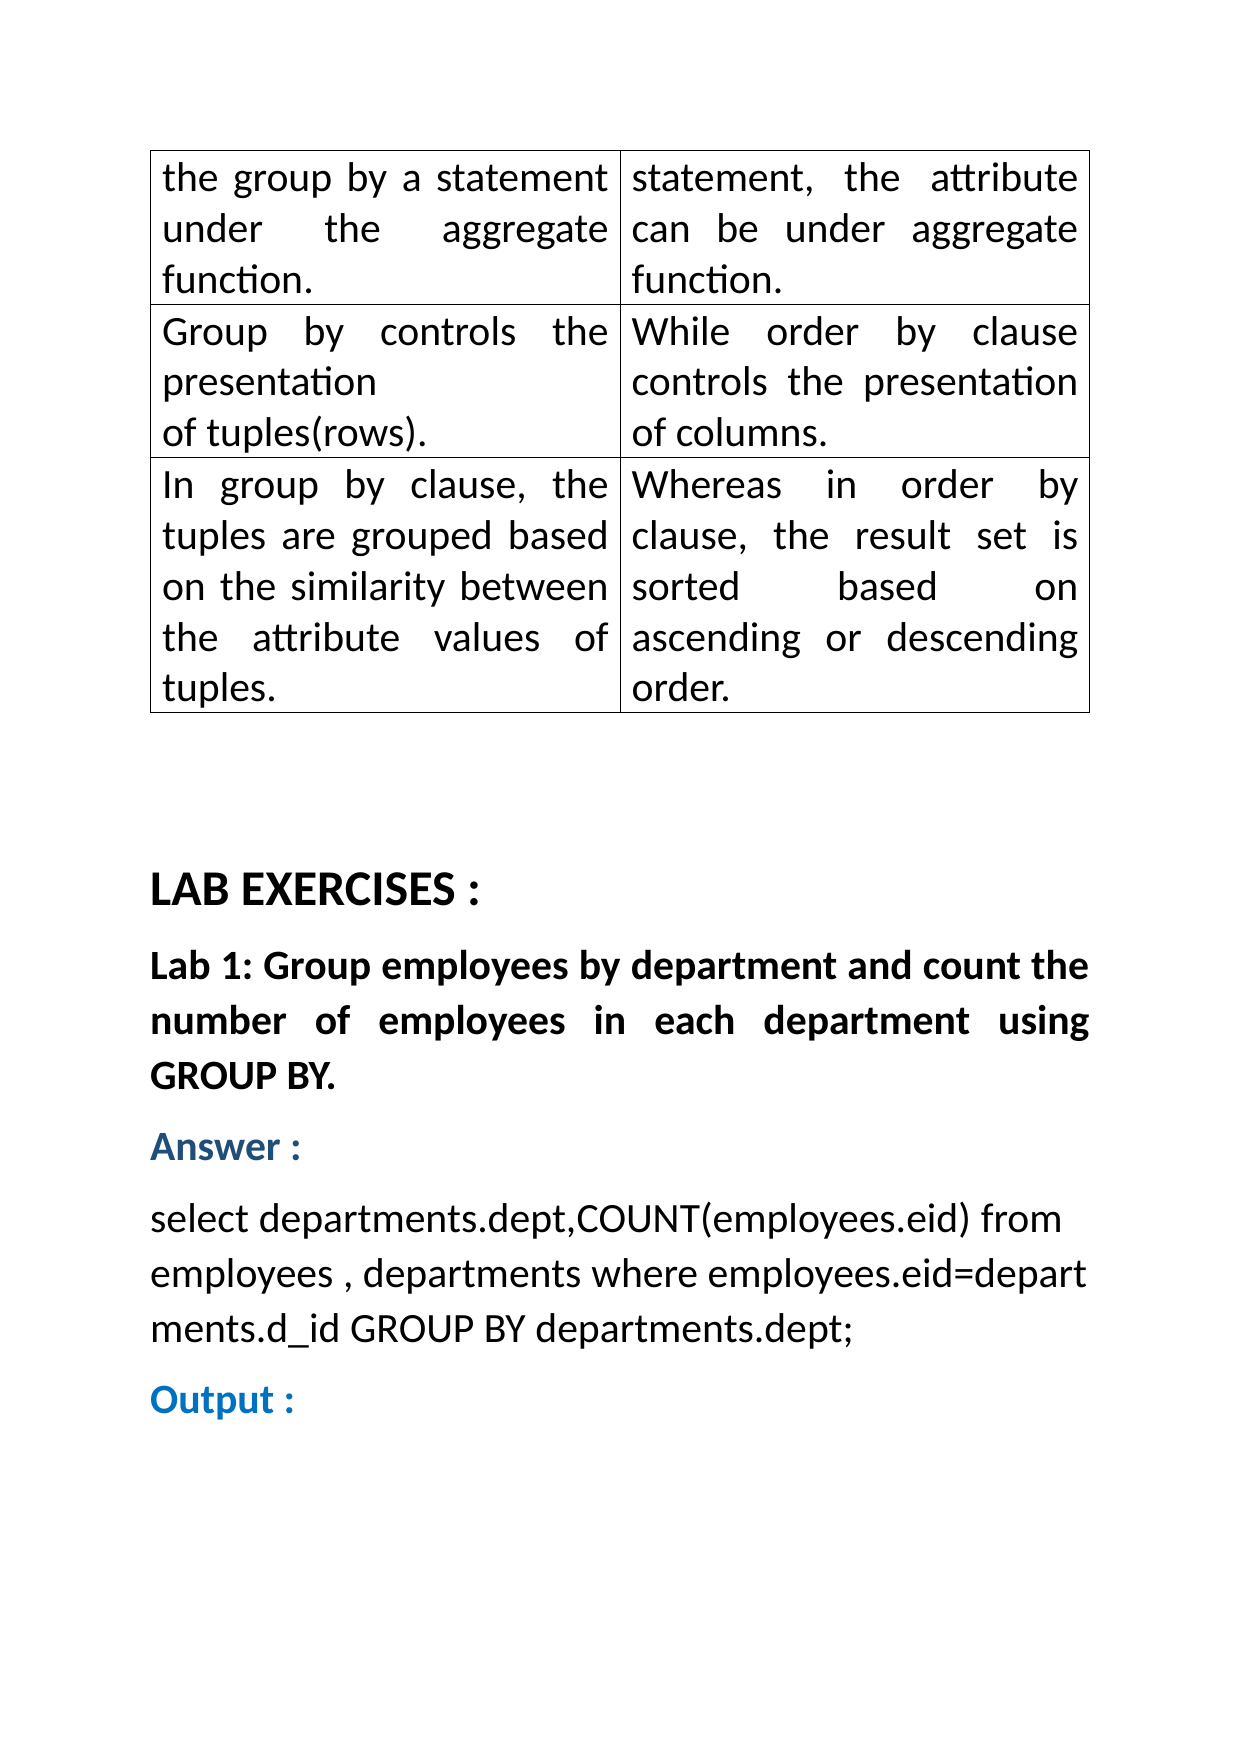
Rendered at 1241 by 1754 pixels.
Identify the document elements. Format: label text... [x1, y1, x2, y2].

text Lab 1: Group employees by department and count the number of employees in each department using GROUP BY. [150, 939, 1090, 1099]
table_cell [621, 151, 1089, 303]
table_cell While order by clause controls the presentation of columns. [621, 305, 1089, 457]
text Answer : [150, 1120, 1090, 1171]
table_cell Group by controls the presentation of tuples(rows). [151, 305, 620, 457]
table_cell In group by clause, the tuples are grouped based on the similarity between the attribute values of tuples. [151, 458, 620, 712]
table_cell Whereas in order by clause, the result set is sorted based on ascending or descending order. [621, 458, 1089, 712]
text Output : [150, 1373, 1090, 1424]
text select departments.dept,COUNT(employees.eid) from employees , departments where employees.eid=departments.d_id GROUP BY departments.dept; [150, 1192, 1090, 1352]
text LAB EXERCISES : [150, 856, 1090, 917]
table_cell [151, 151, 620, 303]
